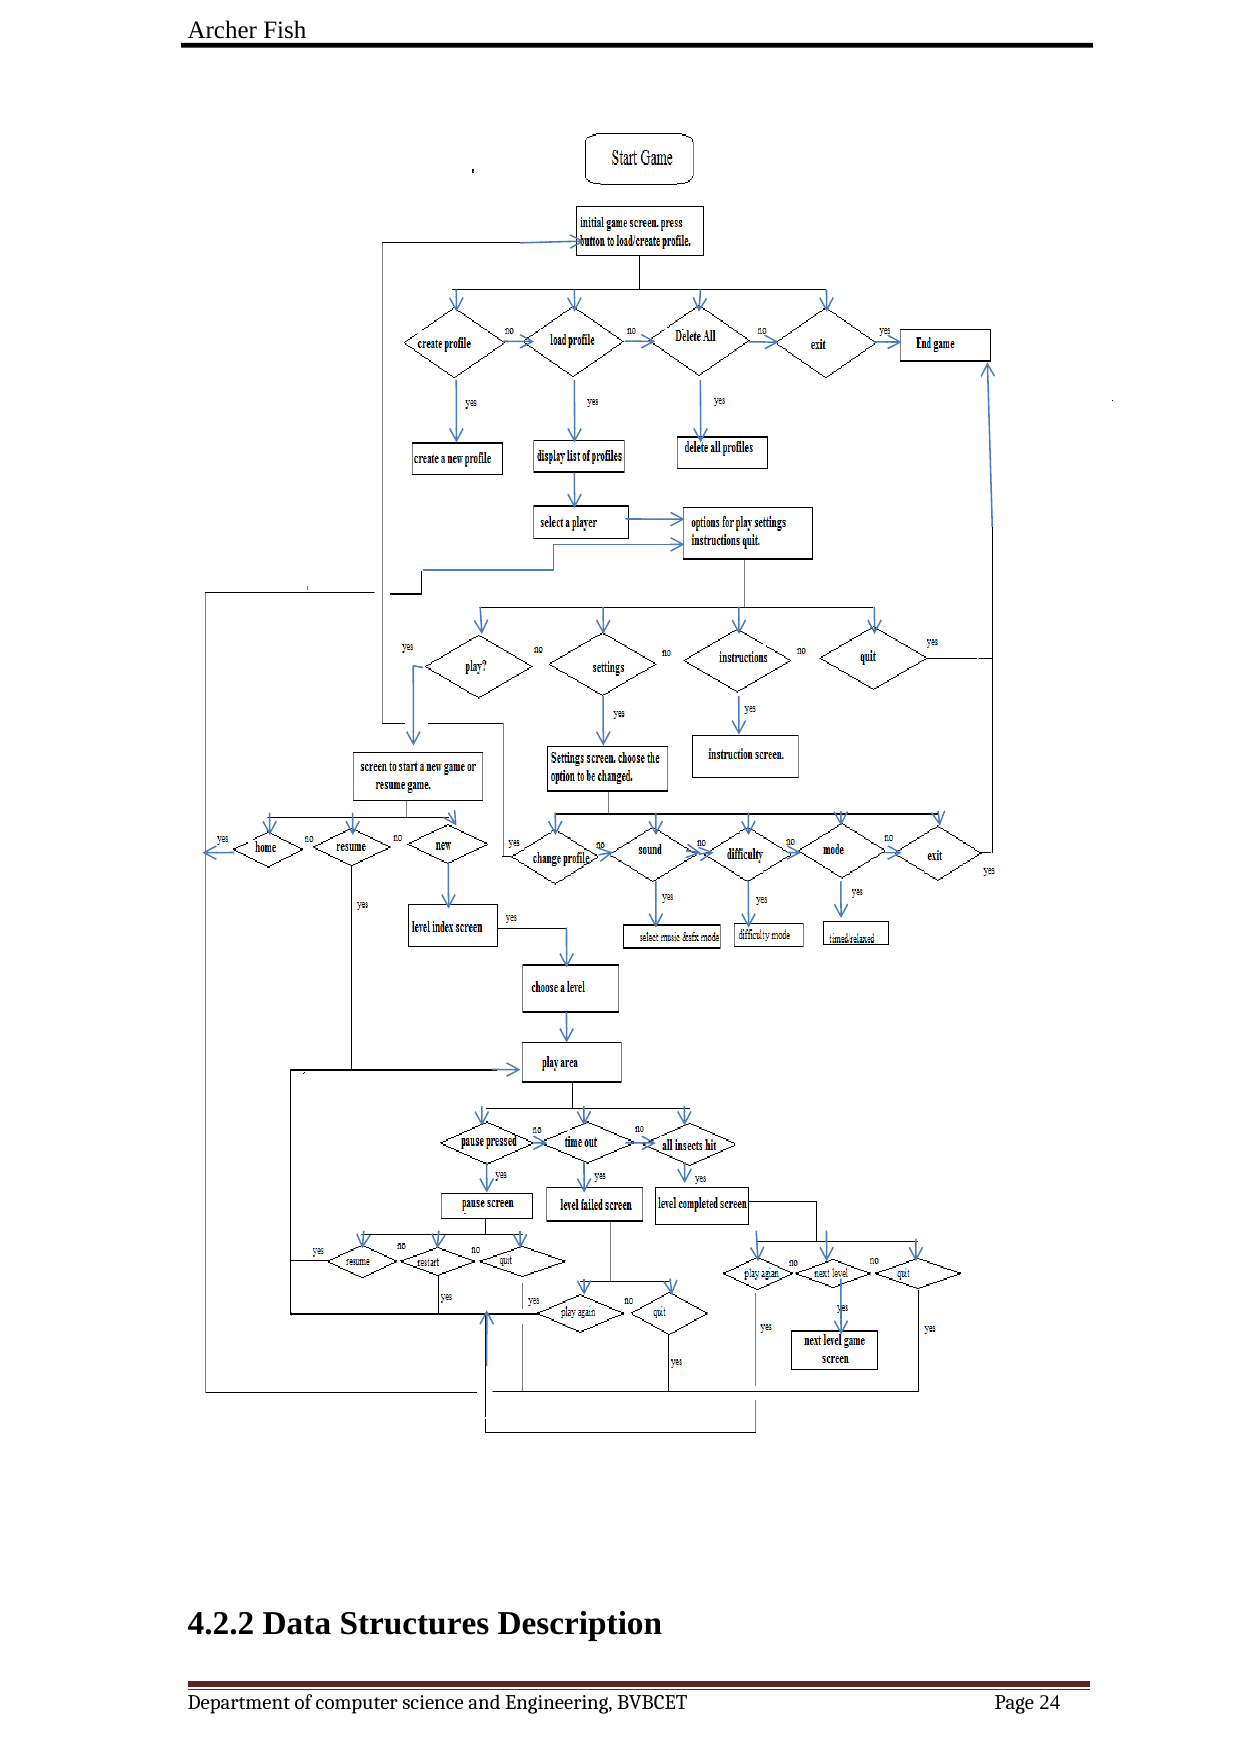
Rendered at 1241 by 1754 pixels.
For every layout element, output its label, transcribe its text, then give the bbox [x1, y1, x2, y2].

picture [187, 112, 1166, 1477]
list 4.2.2 Data Structures Description [187, 1603, 1090, 1641]
